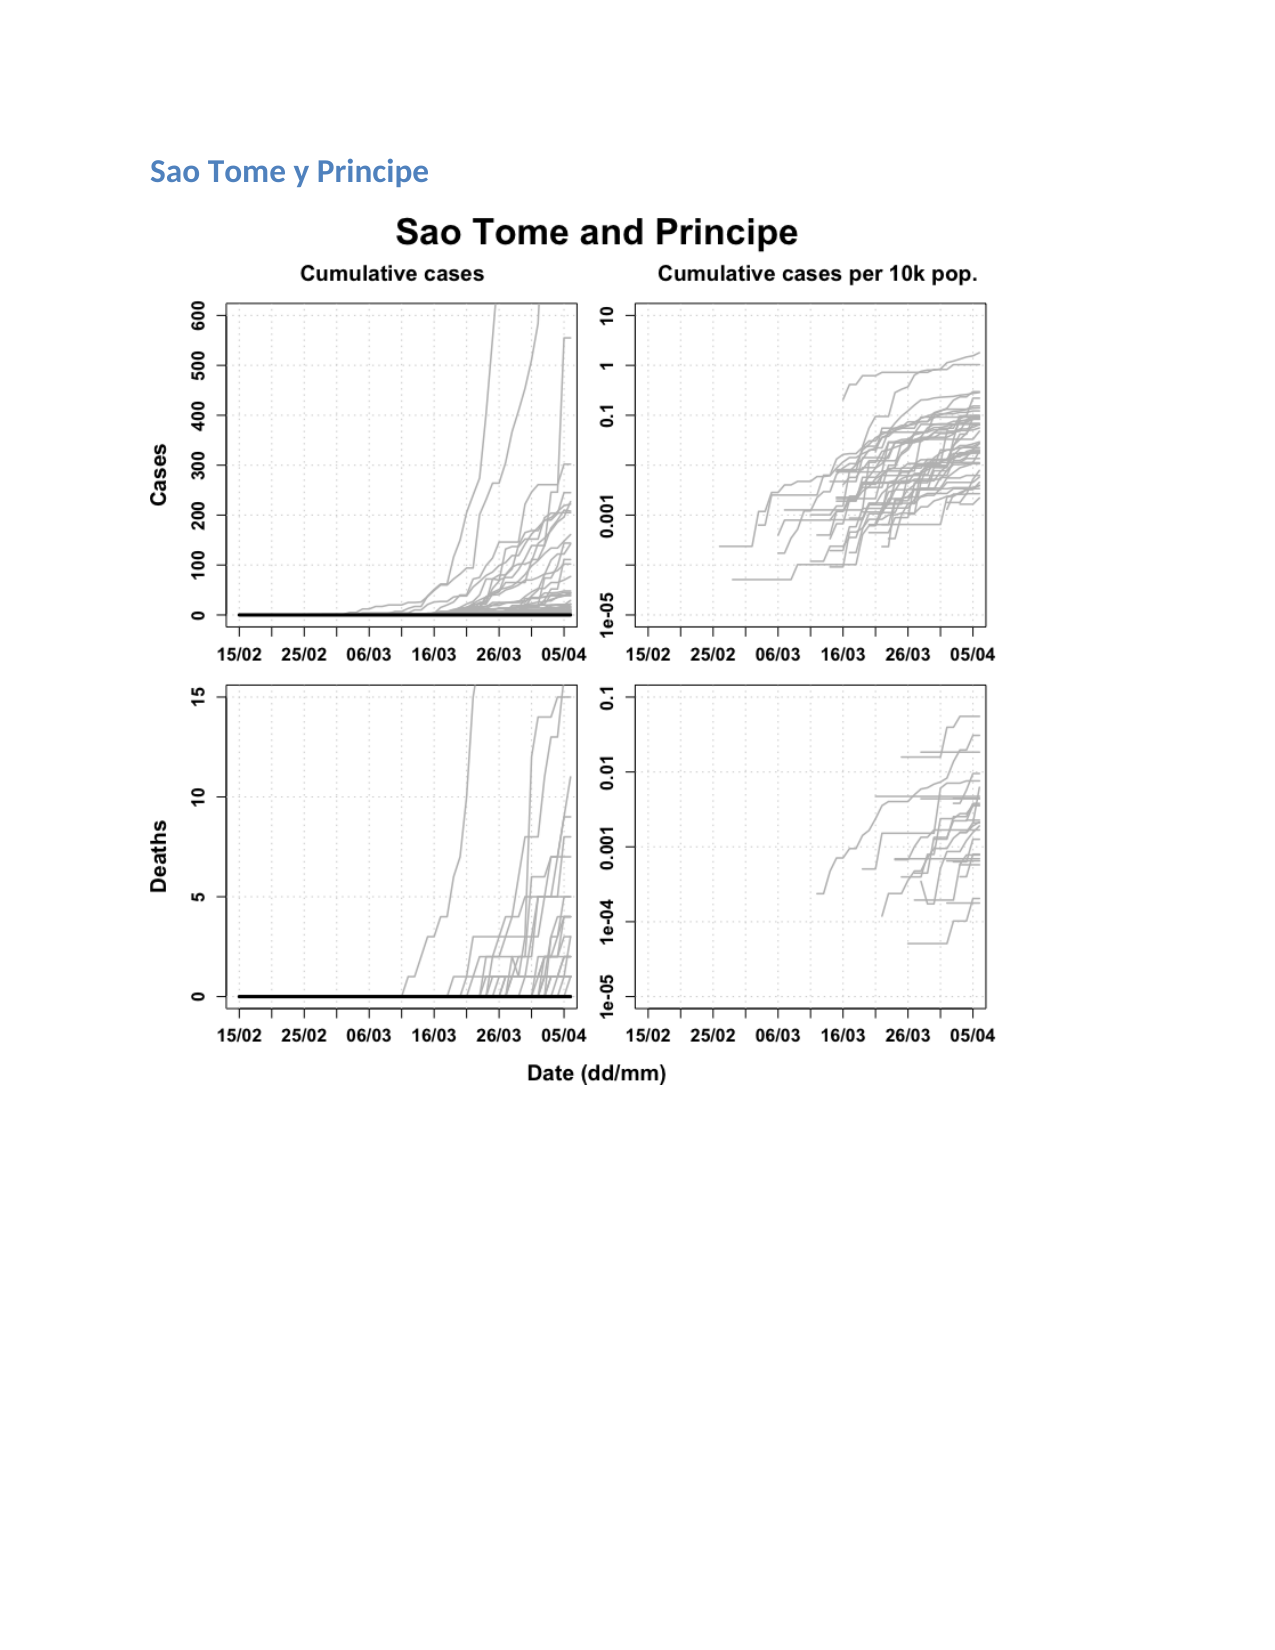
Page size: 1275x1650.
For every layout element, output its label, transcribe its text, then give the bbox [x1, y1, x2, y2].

picture [150, 209, 1025, 1085]
subtitle Sao Tome y Principe [150, 150, 1125, 191]
